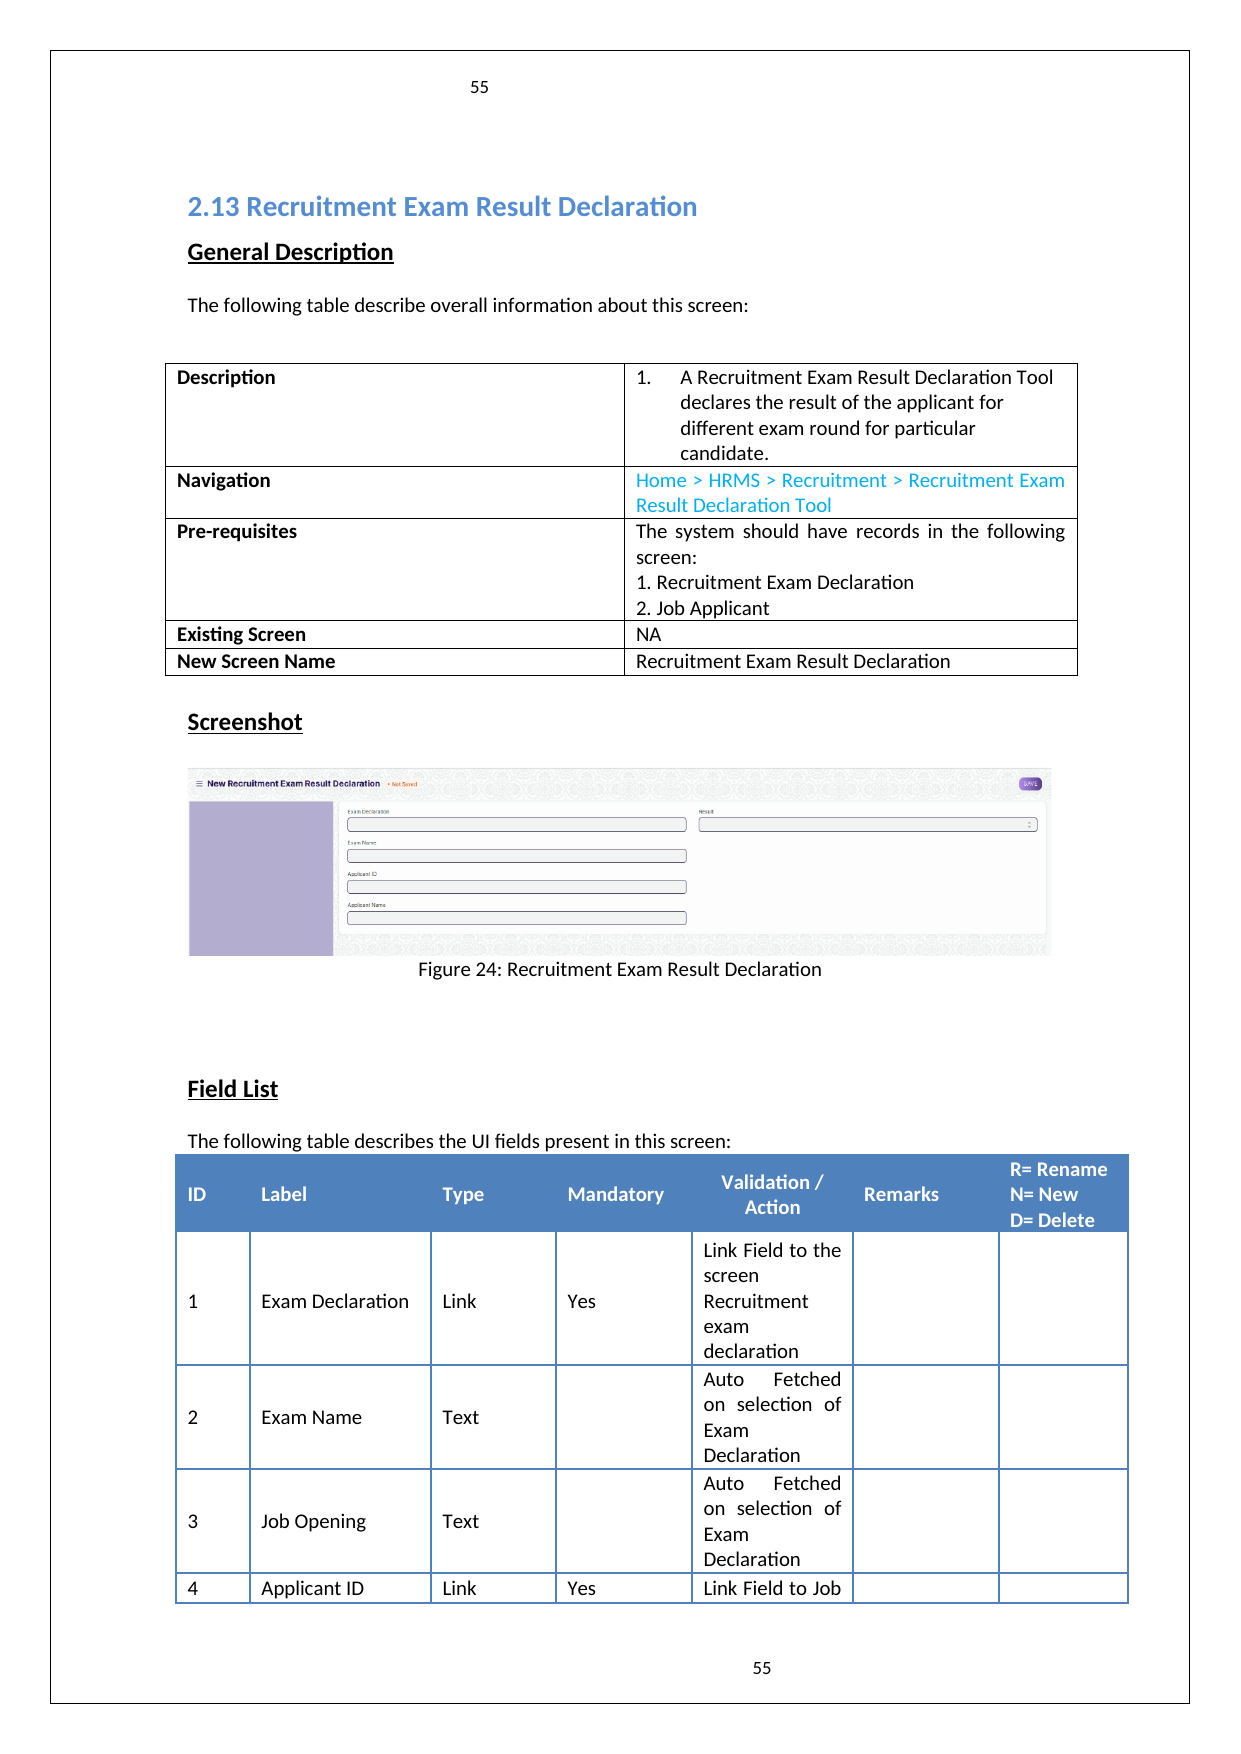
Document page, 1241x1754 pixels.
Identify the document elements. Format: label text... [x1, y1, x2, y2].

picture [187, 767, 1052, 956]
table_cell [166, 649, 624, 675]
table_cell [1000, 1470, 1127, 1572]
list Field List [187, 1073, 1053, 1103]
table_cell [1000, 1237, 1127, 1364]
text The following table describe overall information about this screen: [187, 292, 1053, 317]
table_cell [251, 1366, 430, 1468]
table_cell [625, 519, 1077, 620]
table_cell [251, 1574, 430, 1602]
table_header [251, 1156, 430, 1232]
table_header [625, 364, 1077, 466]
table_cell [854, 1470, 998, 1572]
text Figure 24: Recruitment Exam Result Declaration [187, 956, 1053, 981]
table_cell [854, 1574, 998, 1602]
subtitle Recruitment Exam Result Declaration [187, 188, 1053, 223]
list General Description [187, 236, 1053, 267]
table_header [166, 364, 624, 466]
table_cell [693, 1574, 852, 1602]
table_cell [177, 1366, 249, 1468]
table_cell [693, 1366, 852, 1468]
list The following table describes the UI fields present in this screen: [187, 1129, 1053, 1154]
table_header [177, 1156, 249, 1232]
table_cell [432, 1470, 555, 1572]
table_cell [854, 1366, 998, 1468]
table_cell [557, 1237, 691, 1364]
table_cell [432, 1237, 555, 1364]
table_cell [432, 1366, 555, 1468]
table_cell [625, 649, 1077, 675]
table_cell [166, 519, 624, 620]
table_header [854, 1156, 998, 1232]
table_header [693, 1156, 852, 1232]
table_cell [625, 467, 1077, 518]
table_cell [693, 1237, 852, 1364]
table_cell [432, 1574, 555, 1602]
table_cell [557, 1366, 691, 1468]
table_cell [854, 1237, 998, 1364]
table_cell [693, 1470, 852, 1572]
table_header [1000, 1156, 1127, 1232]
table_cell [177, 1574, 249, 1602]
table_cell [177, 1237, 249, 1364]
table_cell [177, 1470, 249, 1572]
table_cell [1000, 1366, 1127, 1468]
list Screenshot [187, 707, 1053, 737]
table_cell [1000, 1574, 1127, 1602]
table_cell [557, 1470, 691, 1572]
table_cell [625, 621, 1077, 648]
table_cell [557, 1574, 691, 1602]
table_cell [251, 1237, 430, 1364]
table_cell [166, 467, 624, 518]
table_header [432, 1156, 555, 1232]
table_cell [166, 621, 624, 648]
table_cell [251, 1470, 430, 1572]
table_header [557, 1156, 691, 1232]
